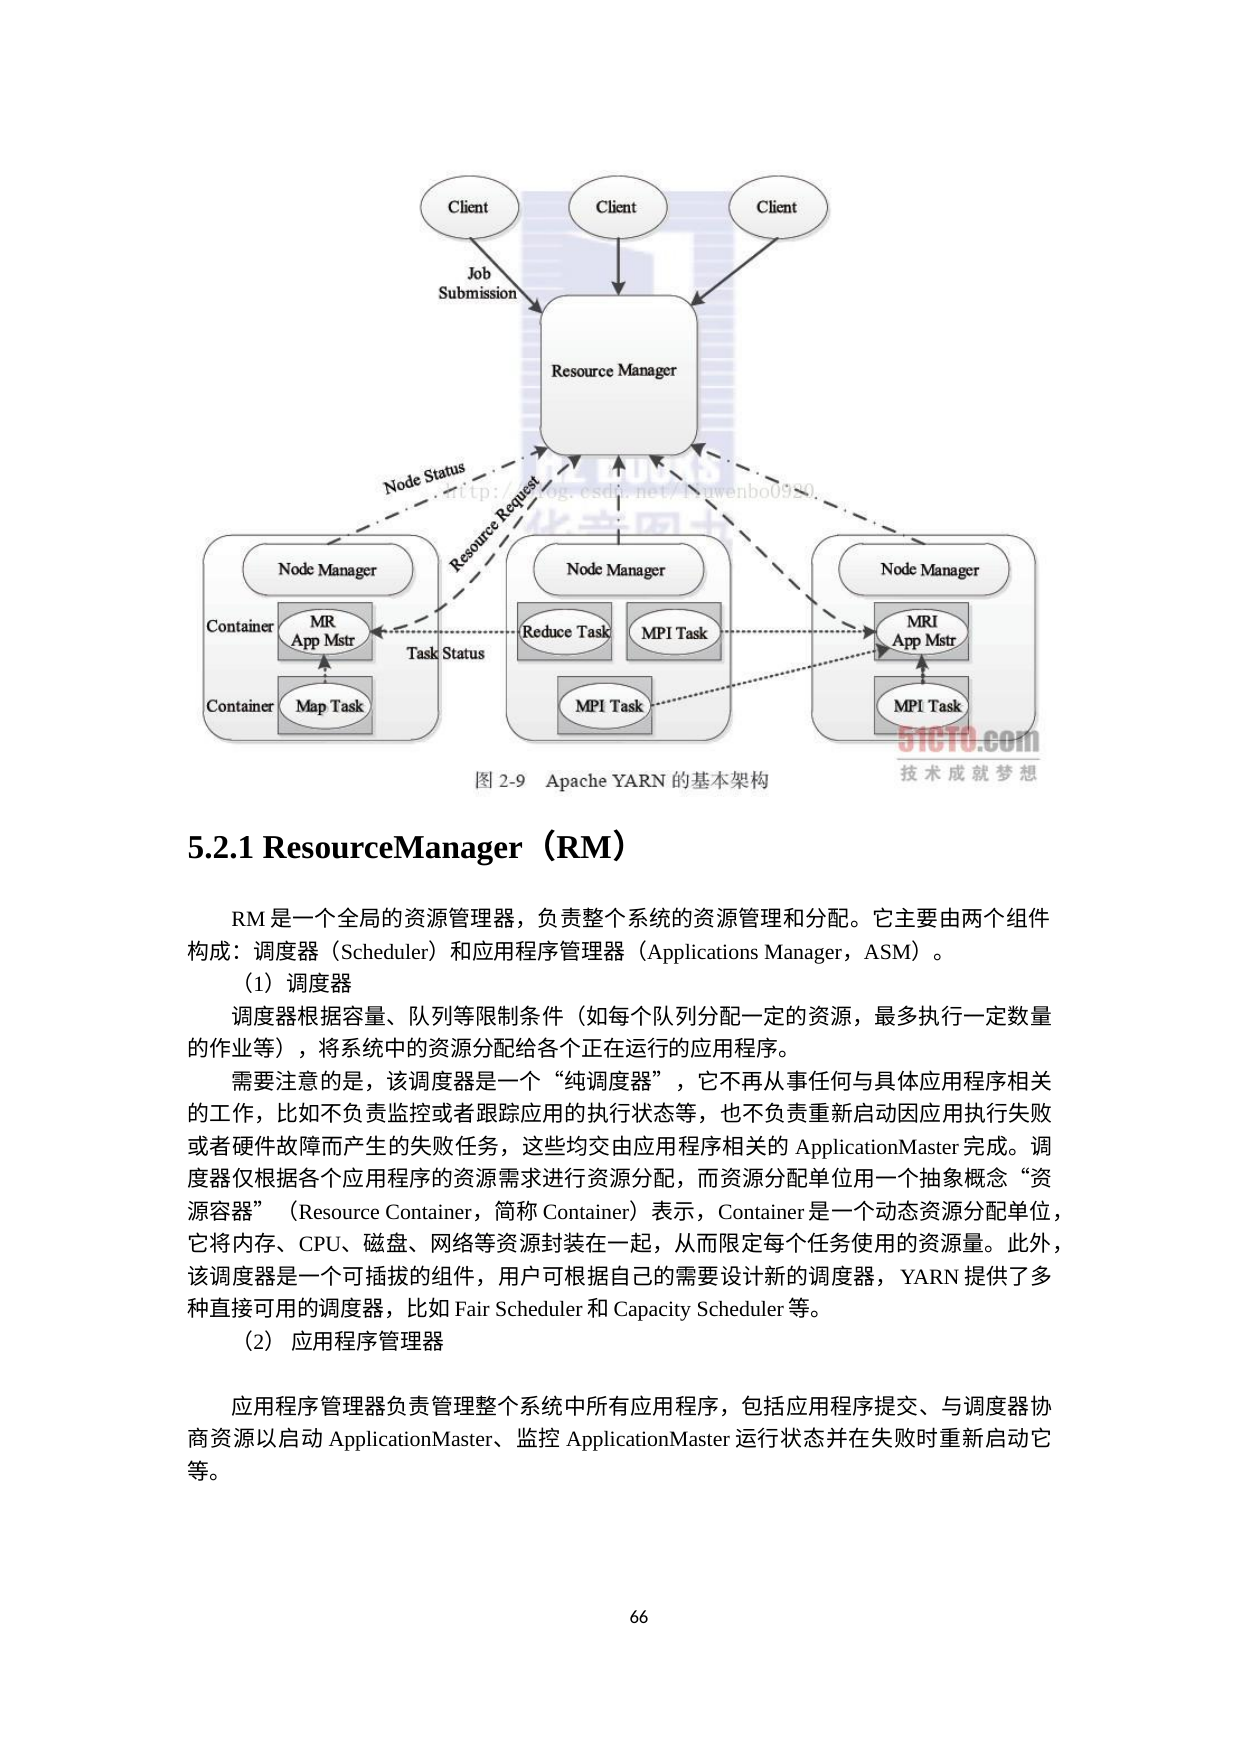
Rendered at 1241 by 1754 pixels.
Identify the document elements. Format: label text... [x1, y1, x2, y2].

text 需要注意的是，该调度器是一个“纯调度器”，它不再从事任何与具体应用程序相关的工作，比如不负责监控或者跟踪应用的执行状态等，也不负责重新启动因应用执行失败或者硬件故障而产生的失败任务，这些均交由应用程序相关的ApplicationMaster完成。调度器仅根据各个应用程序的资源需求进行资源分配，而资源分配单位用一个抽象概念“资源容器”（Resource Container，简称Container）表示，Container是一个动态资源分配单位，它将内存、CPU、磁盘、网络等资源封装在一起，从而限定每个任务使用的资源量。此外，该调度器是一个可插拔的组件，用户可根据自己的需要设计新的调度器，YARN提供了多种直接可用的调度器，比如Fair Scheduler和Capacity Scheduler等。 [187, 1063, 1053, 1323]
picture [187, 162, 1053, 797]
text RM是一个全局的资源管理器，负责整个系统的资源管理和分配。它主要由两个组件构成：调度器（Scheduler）和应用程序管理器（Applications Manager，ASM）。 [187, 901, 1053, 966]
text （1）调度器 [187, 966, 1053, 998]
text 应用程序管理器负责管理整个系统中所有应用程序，包括应用程序提交、与调度器协商资源以启动ApplicationMaster、监控ApplicationMaster运行状态并在失败时重新启动它等。 [187, 1388, 1053, 1486]
subtitle 5.2.1 ResourceManager（RM） [187, 812, 1053, 877]
text 调度器根据容量、队列等限制条件（如每个队列分配一定的资源，最多执行一定数量的作业等），将系统中的资源分配给各个正在运行的应用程序。 [187, 998, 1053, 1063]
text （2） 应用程序管理器 [187, 1323, 1053, 1356]
